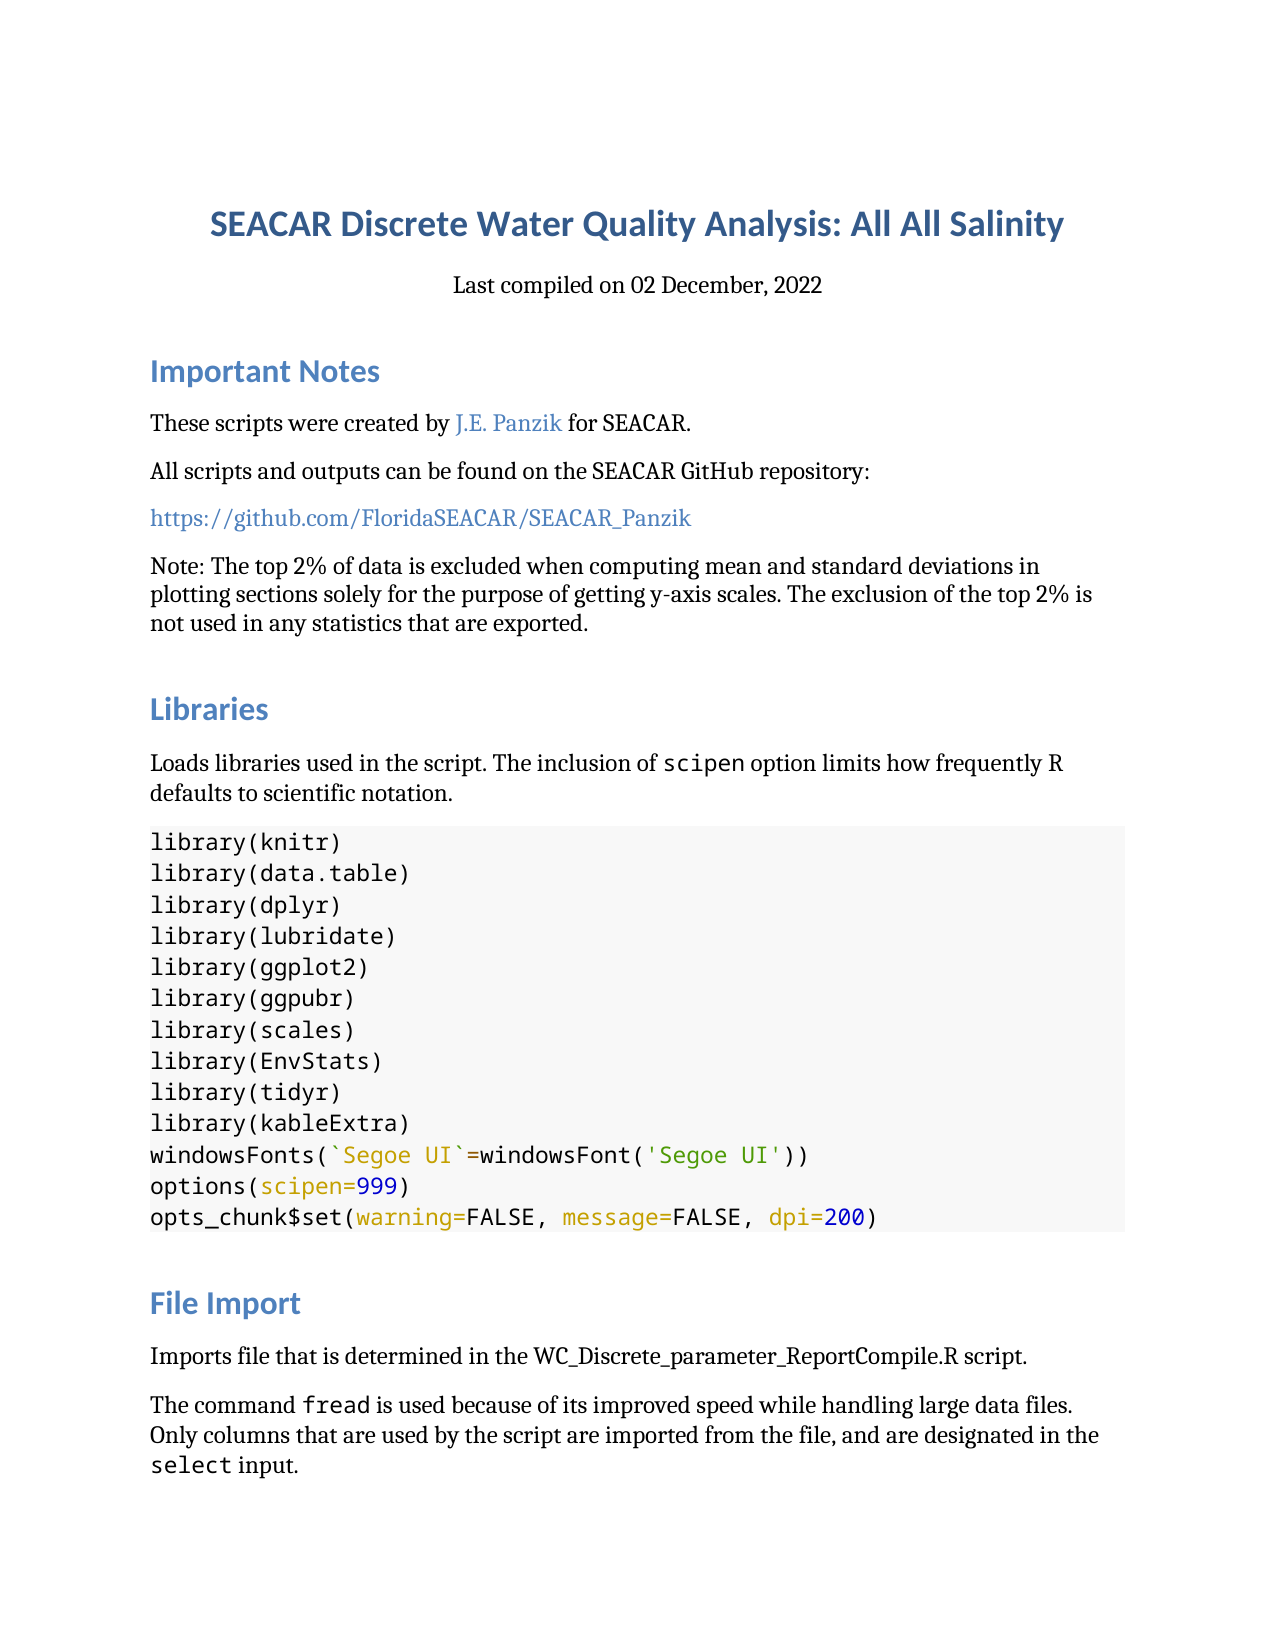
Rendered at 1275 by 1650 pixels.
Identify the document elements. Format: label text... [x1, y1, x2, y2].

text Last compiled on 02 December, 2022 [150, 271, 1125, 299]
text These scripts were created by J.E. Panzik for SEACAR. [150, 409, 1125, 438]
text Loads libraries used in the script. The inclusion of scipen option limits how frequently R defaults to scientific notation. [150, 747, 1125, 807]
text Note: The top 2% of data is excluded when computing mean and standard deviations in plotting sections solely for the purpose of getting y-axis scales. The exclusion of the top 2% is not used in any statistics that are exported. [150, 552, 1125, 638]
subtitle File Import [150, 1282, 1125, 1323]
text All scripts and outputs can be found on the SEACAR GitHub repository: [150, 457, 1125, 485]
title SEACAR Discrete Water Quality Analysis: All All Salinity [150, 200, 1125, 246]
text library(knitr) library(data.table) library(dplyr) library(lubridate) library(ggplot2) library(ggpubr) library(scales) library(EnvStats) library(tidyr) library(kableExtra) windowsFonts(`Segoe UI`=windowsFont('Segoe UI')) options(scipen=999) opts_chunk$set(warning=FALSE, message=FALSE, dpi=200) [150, 826, 1125, 1232]
text Imports file that is determined in the WC_Discrete_parameter_ReportCompile.R script. [150, 1342, 1125, 1371]
subtitle Libraries [150, 688, 1125, 728]
text The command fread is used because of its improved speed while handling large data files. Only columns that are used by the script are imported from the file, and are designated in the select input. [150, 1389, 1125, 1481]
subtitle Important Notes [150, 349, 1125, 390]
text https://github.com/FloridaSEACAR/SEACAR_Panzik [150, 504, 1125, 533]
